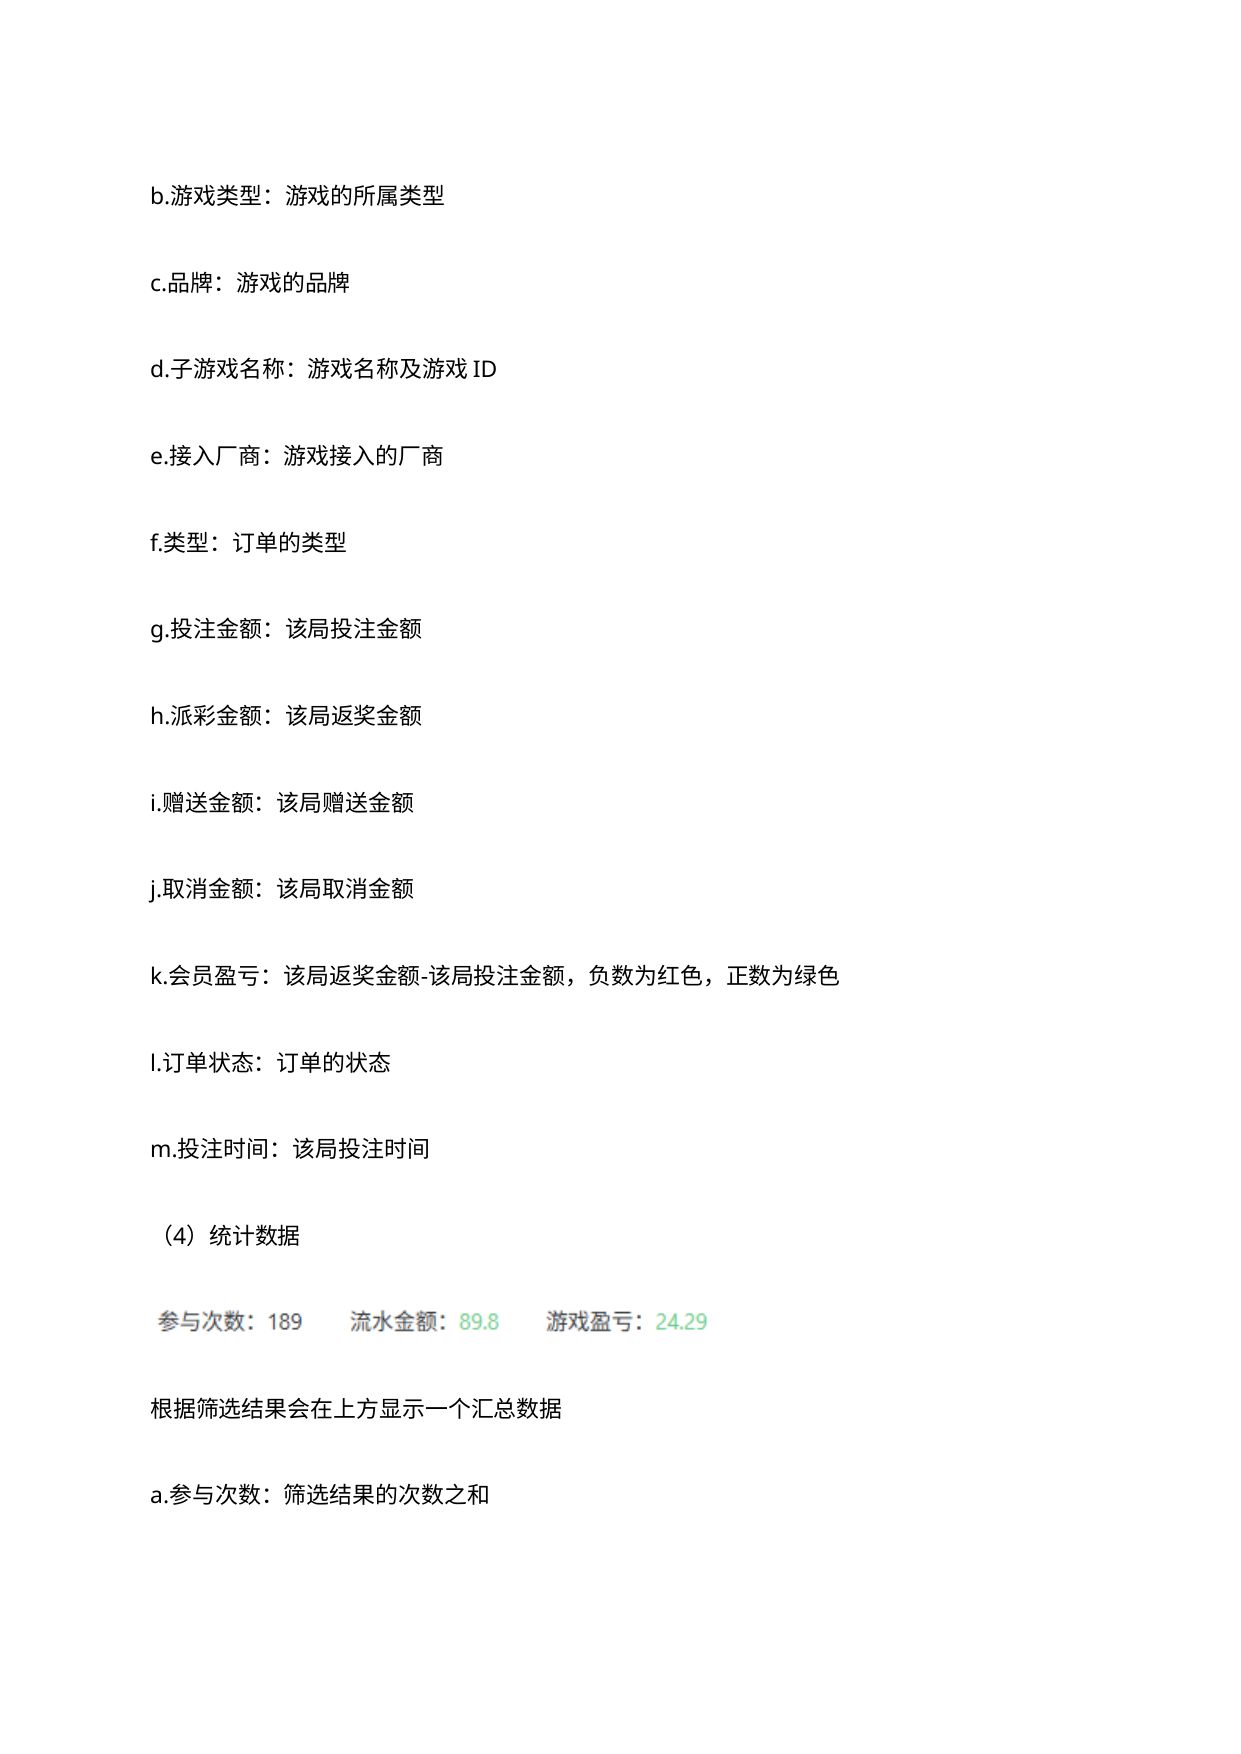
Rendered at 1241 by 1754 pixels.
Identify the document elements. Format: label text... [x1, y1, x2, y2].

text （4）统计数据 [150, 1202, 1090, 1267]
text d.子游戏名称：游戏名称及游戏ID [150, 335, 1090, 400]
text m.投注时间：该局投注时间 [150, 1115, 1090, 1180]
text f.类型：订单的类型 [150, 509, 1090, 574]
text l.订单状态：订单的状态 [150, 1029, 1090, 1094]
text j.取消金额：该局取消金额 [150, 855, 1090, 920]
text g.投注金额：该局投注金额 [150, 595, 1090, 660]
text a.参与次数：筛选结果的次数之和 [150, 1462, 1090, 1527]
text k.会员盈亏：该局返奖金额-该局投注金额，负数为红色，正数为绿色 [150, 942, 1090, 1007]
text c.品牌：游戏的品牌 [150, 249, 1090, 314]
picture [150, 1296, 727, 1346]
text i.赠送金额：该局赠送金额 [150, 769, 1090, 834]
text 根据筛选结果会在上方显示一个汇总数据 [150, 1375, 1090, 1440]
text b.游戏类型：游戏的所属类型 [150, 162, 1090, 227]
text h.派彩金额：该局返奖金额 [150, 682, 1090, 747]
text e.接入厂商：游戏接入的厂商 [150, 422, 1090, 487]
